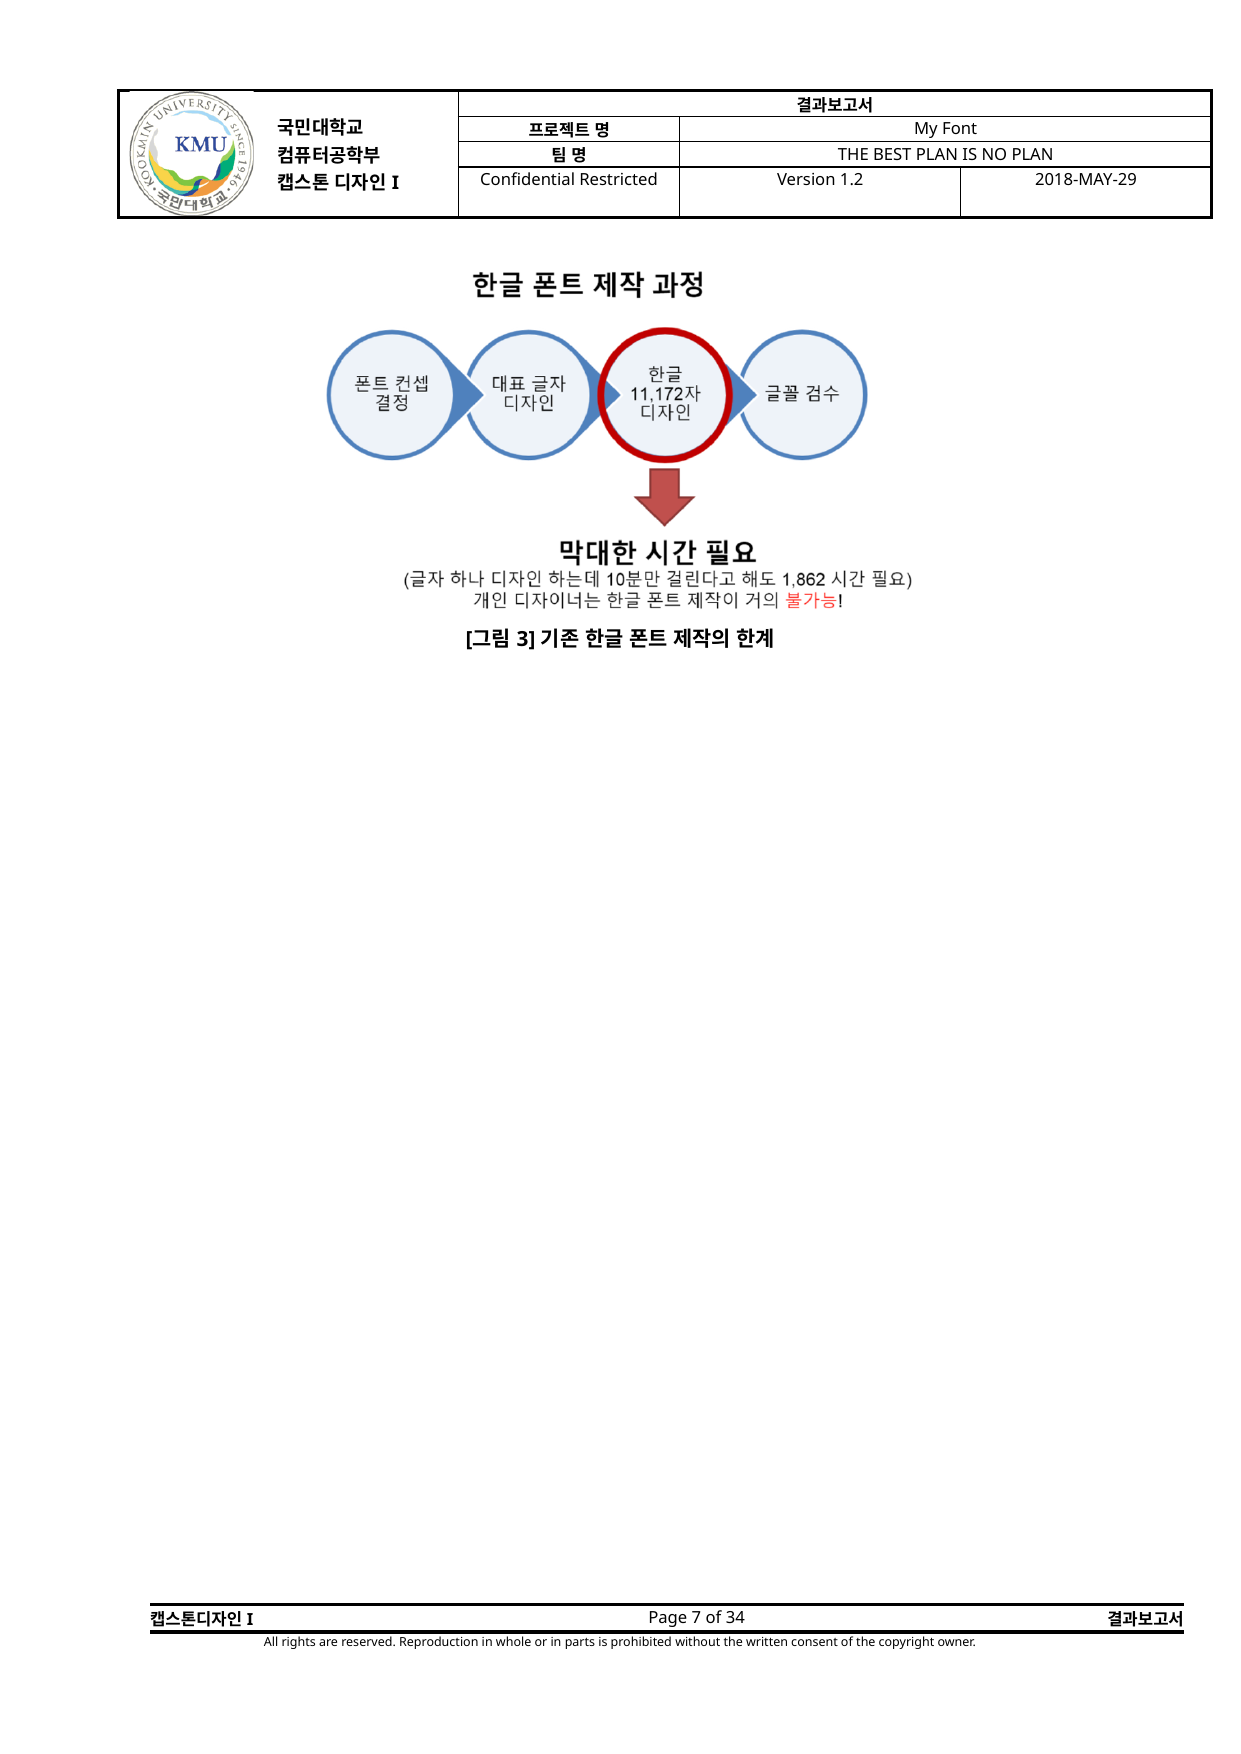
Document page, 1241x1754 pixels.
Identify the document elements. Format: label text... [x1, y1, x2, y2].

text [그림 3] 기존 한글 폰트 제작의 한계 [150, 622, 1090, 652]
picture [129, 91, 254, 216]
picture [292, 247, 948, 622]
